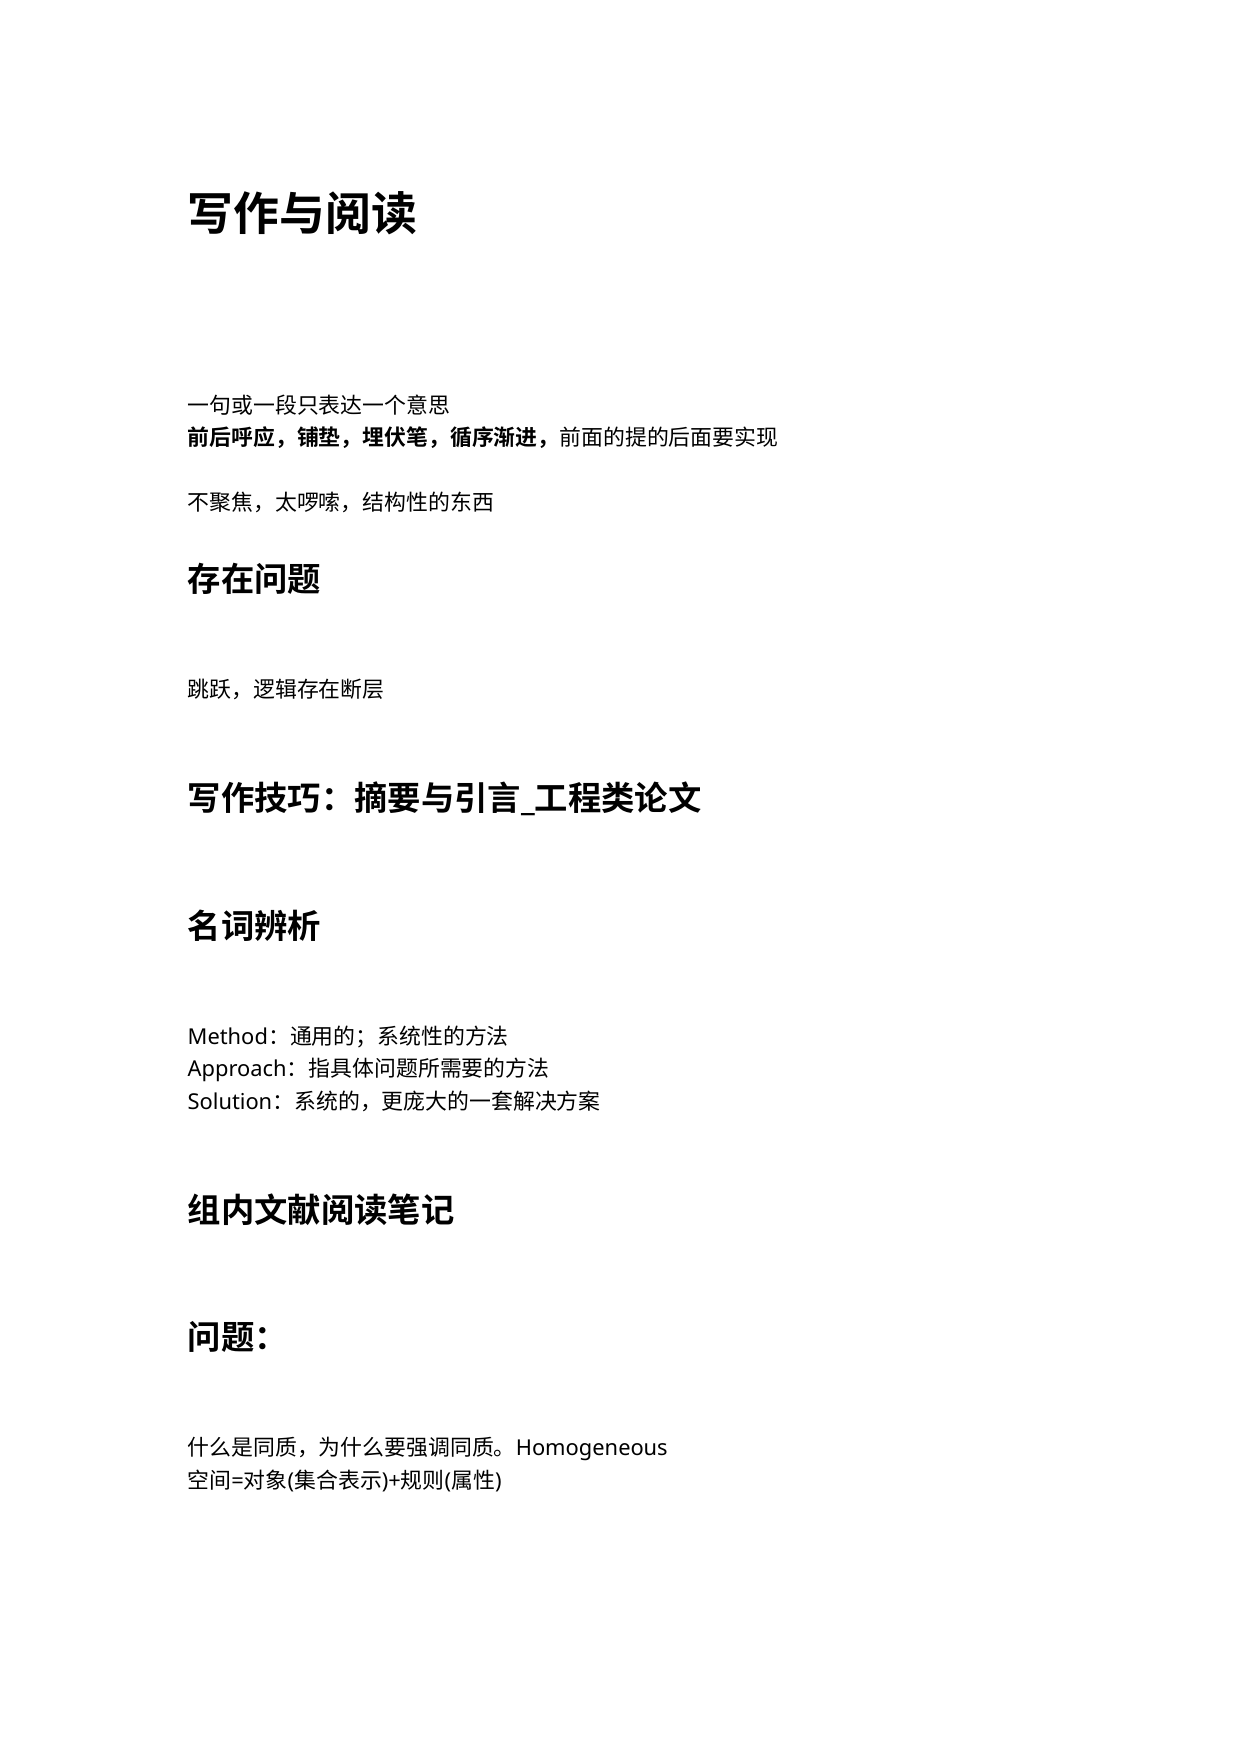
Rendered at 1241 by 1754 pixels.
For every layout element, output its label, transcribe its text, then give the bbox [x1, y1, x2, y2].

text Solution：系统的，更庞大的一套解决方案 [187, 1083, 1053, 1116]
subtitle 名词辨析 [187, 891, 1053, 956]
text 一句或一段只表达一个意思 [187, 387, 1053, 420]
text 跳跃，逻辑存在断层 [187, 672, 1053, 704]
text Method：通用的；系统性的方法 [187, 1018, 1053, 1051]
subtitle 问题： [187, 1303, 1053, 1368]
text 前后呼应，铺垫，埋伏笔，循序渐进，前面的提的后面要实现 [187, 420, 1053, 452]
subtitle 写作技巧：摘要与引言_工程类论文 [187, 764, 1053, 829]
text 不聚焦，太啰嗦，结构性的东西 [187, 485, 1053, 517]
text 什么是同质，为什么要强调同质。Homogeneous [187, 1430, 1053, 1462]
subtitle 组内文献阅读笔记 [187, 1175, 1053, 1240]
text Approach：指具体问题所需要的方法 [187, 1051, 1053, 1083]
subtitle 存在问题 [187, 544, 1053, 609]
subtitle 写作与阅读 [187, 162, 1053, 259]
text 空间=对象(集合表示)+规则(属性) [187, 1462, 1053, 1495]
